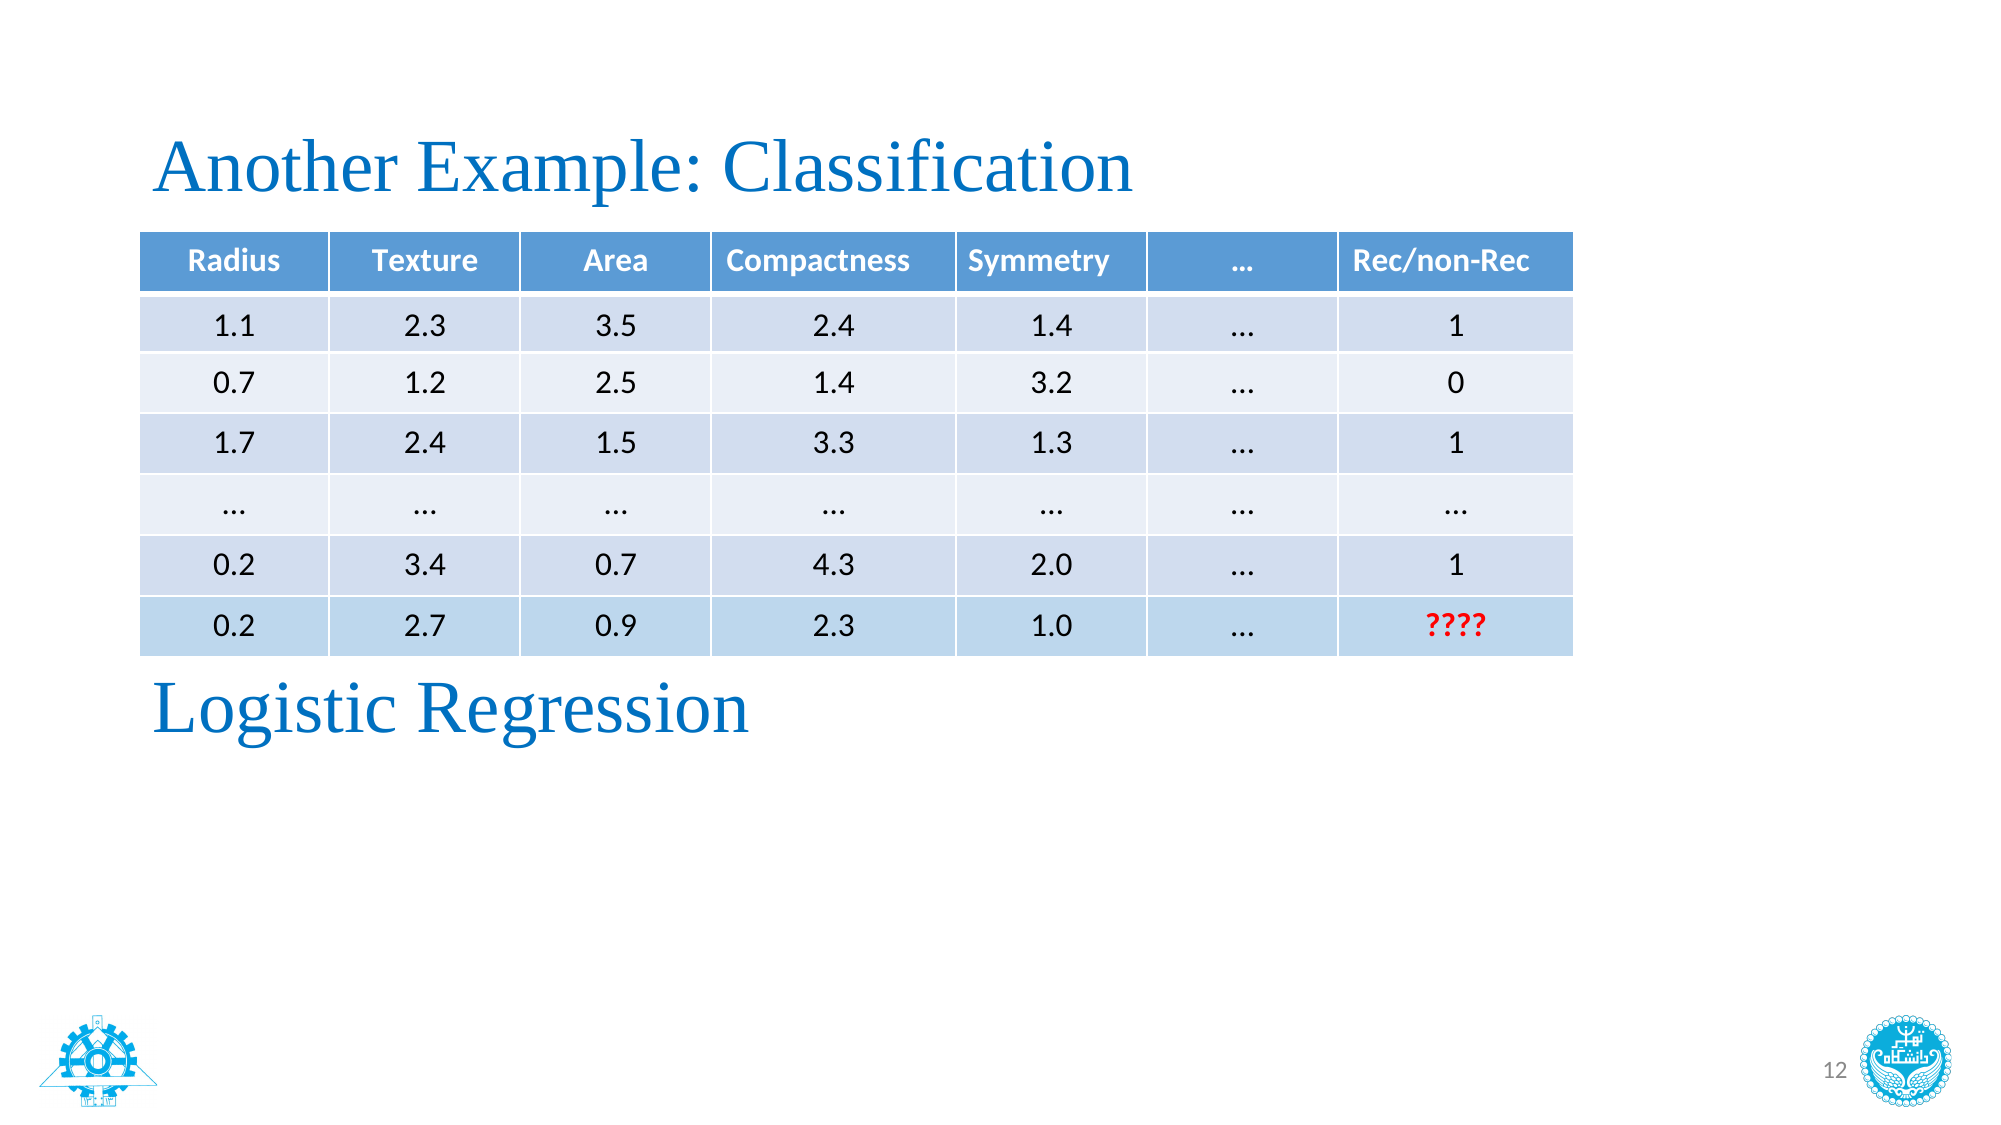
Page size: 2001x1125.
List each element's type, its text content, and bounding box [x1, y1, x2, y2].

table_cell 0.7 [521, 536, 710, 595]
table_cell … [712, 475, 955, 534]
table_cell … [1148, 414, 1337, 473]
table_cell ???? [1339, 597, 1573, 656]
table_cell 0.2 [140, 597, 328, 656]
table_cell 2.4 [712, 297, 955, 351]
text Logistic Regression [152, 662, 1906, 748]
table_cell 2.3 [712, 597, 955, 656]
table_cell … [330, 475, 519, 534]
table_cell 0 [1339, 354, 1573, 412]
table_cell 1.7 [140, 414, 328, 473]
table_cell 1.2 [330, 354, 519, 412]
table_cell 1.1 [140, 297, 328, 351]
table_cell 2.7 [330, 597, 519, 656]
table_cell 1.4 [957, 297, 1146, 351]
table_header Area [521, 232, 710, 291]
table_header Rec/non-Rec [1339, 232, 1573, 291]
table_cell 1 [1339, 414, 1573, 473]
text Another Example: Classification [152, 122, 1906, 208]
table_cell 1 [1339, 536, 1573, 595]
table_cell 3.2 [957, 354, 1146, 412]
table_header Radius [140, 232, 328, 291]
table_cell 3.3 [712, 414, 955, 473]
table_cell 2.0 [957, 536, 1146, 595]
table_cell 3.4 [330, 536, 519, 595]
table_cell … [1148, 597, 1337, 656]
picture [38, 1015, 158, 1108]
table_cell 1 [1339, 297, 1573, 351]
table_cell … [521, 475, 710, 534]
table_cell 1.3 [957, 414, 1146, 473]
table_cell … [1148, 536, 1337, 595]
picture [1860, 1015, 1952, 1107]
table_cell … [1148, 475, 1337, 534]
table_cell … [1148, 297, 1337, 351]
table_cell 3.5 [521, 297, 710, 351]
table_cell 0.9 [521, 597, 710, 656]
table_cell … [1148, 354, 1337, 412]
table_header Compactness [712, 232, 955, 291]
table_cell 2.3 [330, 297, 519, 351]
table_cell … [140, 475, 328, 534]
table_cell 0.7 [140, 354, 328, 412]
table_cell 1.0 [957, 597, 1146, 656]
table_header … [1148, 232, 1337, 291]
table_cell 2.5 [521, 354, 710, 412]
table_cell … [957, 475, 1146, 534]
table_cell 1.4 [712, 354, 955, 412]
table_cell 1.5 [521, 414, 710, 473]
table_cell 0.2 [140, 536, 328, 595]
table_header Symmetry [957, 232, 1146, 291]
table_cell … [1339, 475, 1573, 534]
table_header Texture [330, 232, 519, 291]
table_cell 2.4 [330, 414, 519, 473]
table_cell 4.3 [712, 536, 955, 595]
